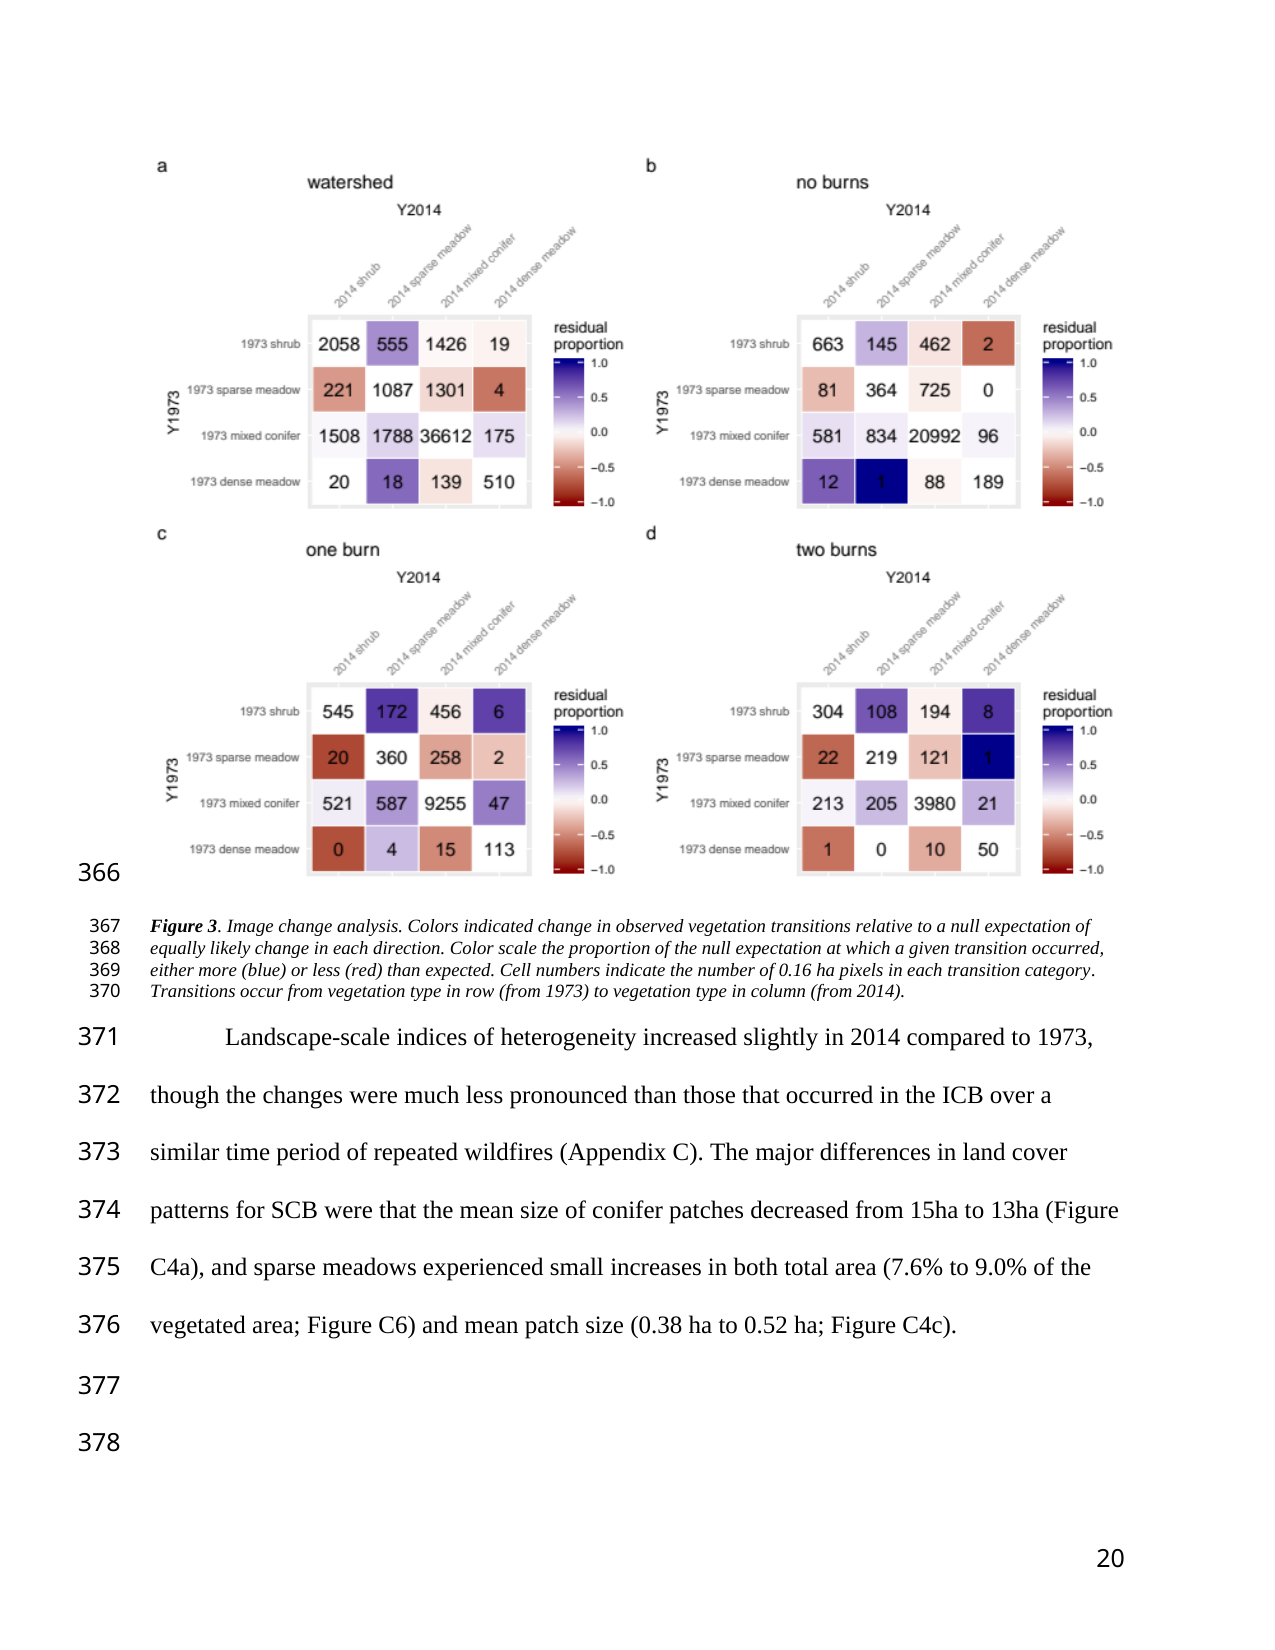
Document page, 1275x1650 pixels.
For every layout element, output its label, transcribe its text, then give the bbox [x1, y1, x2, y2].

text Landscape-scale indices of heterogeneity increased slightly in 2014 compared to 1973, though the changes were much less pronounced than those that occurred in the ICB over a similar time period of repeated wildfires (Appendix C). The major differences in land cover patterns for SCB were that the mean size of conifer patches decreased from 15ha to 13ha (Figure C4a), and sparse meadows experienced small increases in both total area (7.6% to 9.0% of the vegetated area; Figure C6) and mean patch size (0.38 ha to 0.52 ha; Figure C4c). [150, 1022, 1125, 1339]
text Figure 3. Image change analysis. Colors indicated change in observed vegetation transitions relative to a null expectation of equally likely change in each direction. Color scale the proportion of the null expectation at which a given transition occurred, either more (blue) or less (red) than expected. Cell numbers indicate the number of 0.16 ha pixels in each transition category. Transitions occur from vegetation type in row (from 1973) to vegetation type in column (from 2014). [150, 915, 1125, 1002]
